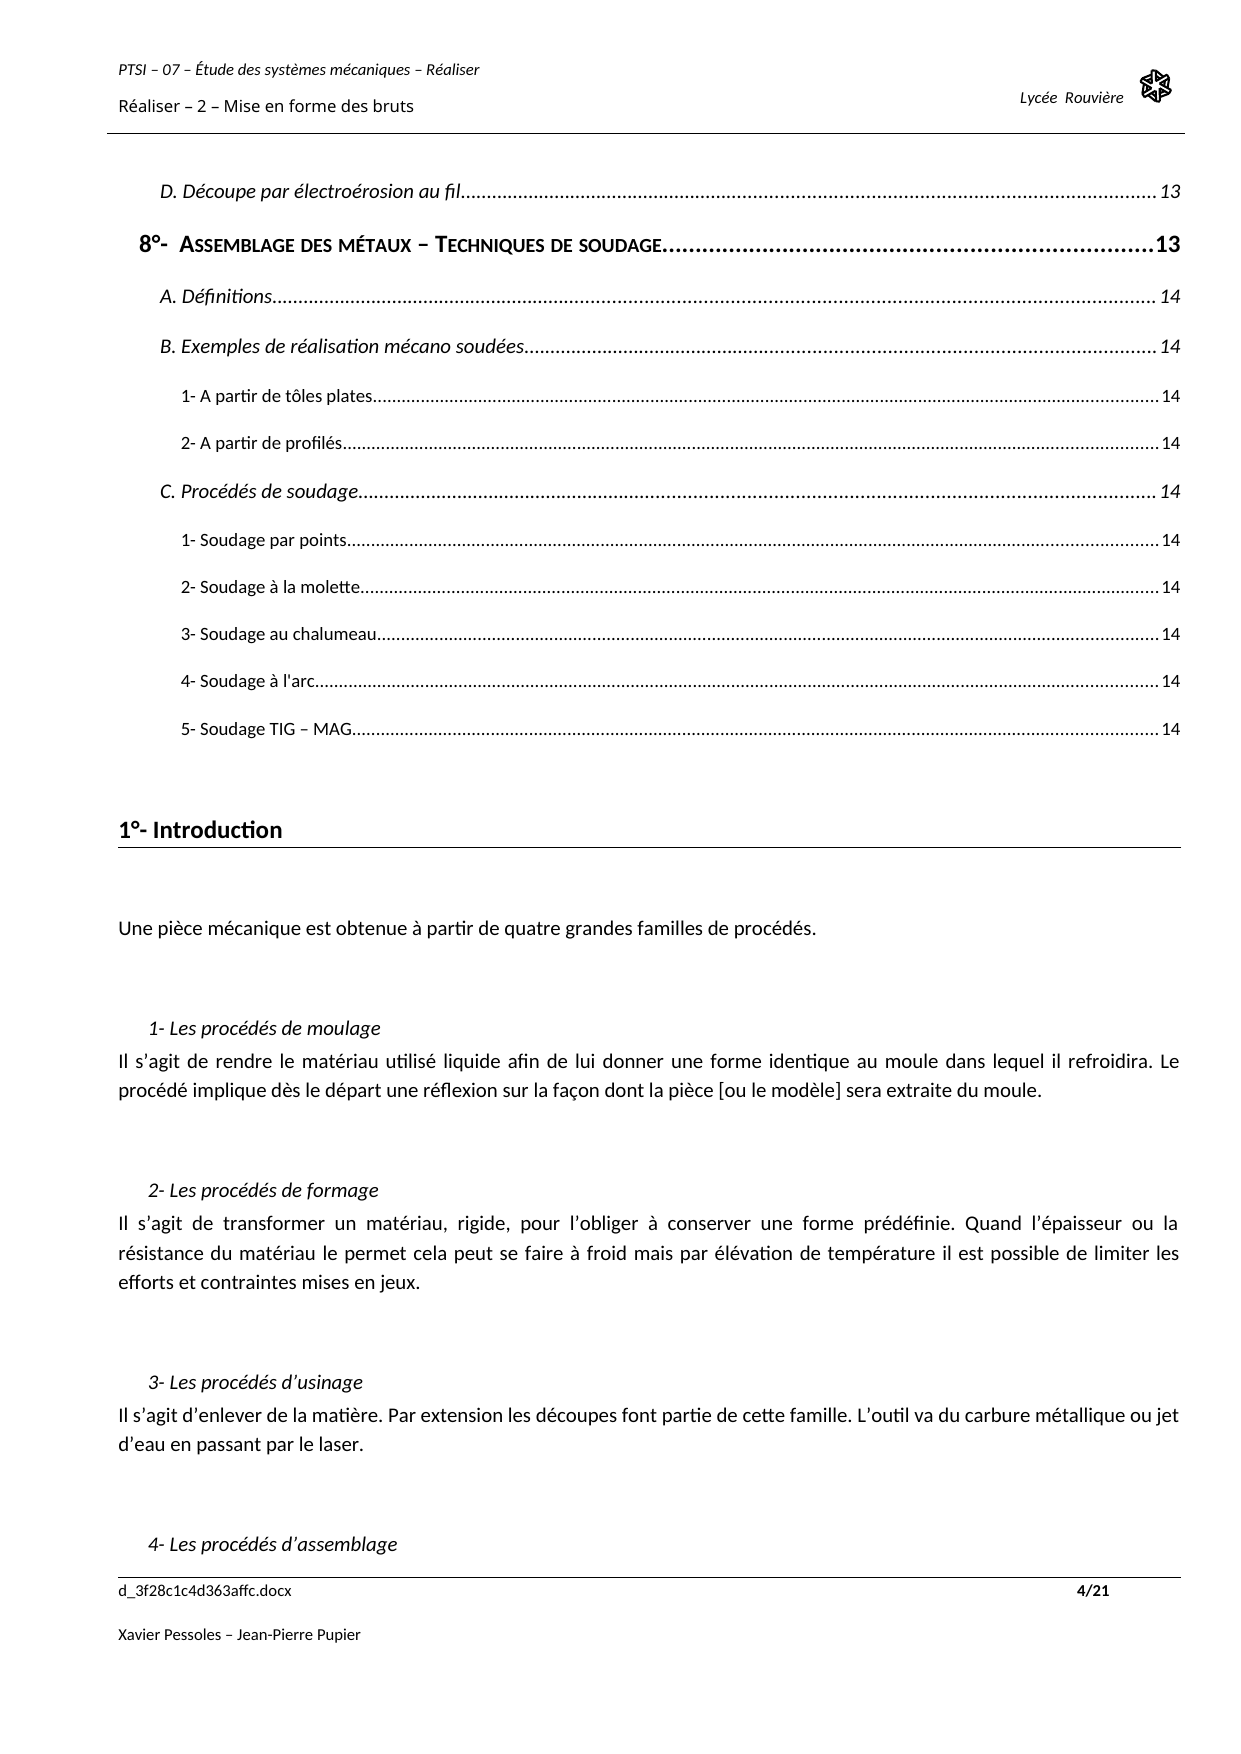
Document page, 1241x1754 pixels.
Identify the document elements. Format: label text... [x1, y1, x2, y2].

subtitle Les procédés de formage [124, 1177, 1181, 1203]
text Une pièce mécanique est obtenue à partir de quatre grandes familles de procédés. [118, 915, 1181, 940]
text 5- Soudage TIG – MAG 14 [181, 717, 1181, 740]
text 2- Soudage à la molette 14 [181, 575, 1181, 598]
text C. Procédés de soudage 14 [160, 478, 1181, 503]
text 1- A partir de tôles plates 14 [181, 384, 1181, 407]
text Il s’agit d’enlever de la matière. Par extension les découpes font partie de cette famille. L’outil va du carbure métallique ou jet d’eau en passant par le laser. [118, 1402, 1181, 1457]
text Il s’agit de transformer un matériau, rigide, pour l’obliger à conserver une forme prédéfinie. Quand l’épaisseur ou la résistance du matériau le permet cela peut se faire à froid mais par élévation de température il est possible de limiter les efforts et contraintes mises en jeux. [118, 1211, 1181, 1294]
subtitle Les procédés de moulage [124, 1015, 1181, 1040]
text 8°- Assemblage des métaux – Techniques de soudage 13 [139, 228, 1181, 258]
subtitle Les procédés d’usinage [124, 1369, 1181, 1394]
subtitle Introduction [118, 814, 1181, 847]
subtitle Les procédés d’assemblage [124, 1531, 1181, 1557]
text 3- Soudage au chalumeau 14 [181, 622, 1181, 645]
text Il s’agit de rendre le matériau utilisé liquide afin de lui donner une forme identique au moule dans lequel il refroidira. Le procédé implique dès le départ une réflexion sur la façon dont la pièce [ou le modèle] sera extraite du moule. [118, 1048, 1181, 1103]
text A. Définitions 14 [160, 284, 1181, 309]
text 2- A partir de profilés 14 [181, 431, 1181, 454]
text 4- Soudage à l'arc 14 [181, 670, 1181, 693]
text D. Découpe par électroérosion au fil 13 [160, 178, 1181, 203]
text 1- Soudage par points 14 [181, 528, 1181, 551]
text B. Exemples de réalisation mécano soudées 14 [160, 334, 1181, 359]
